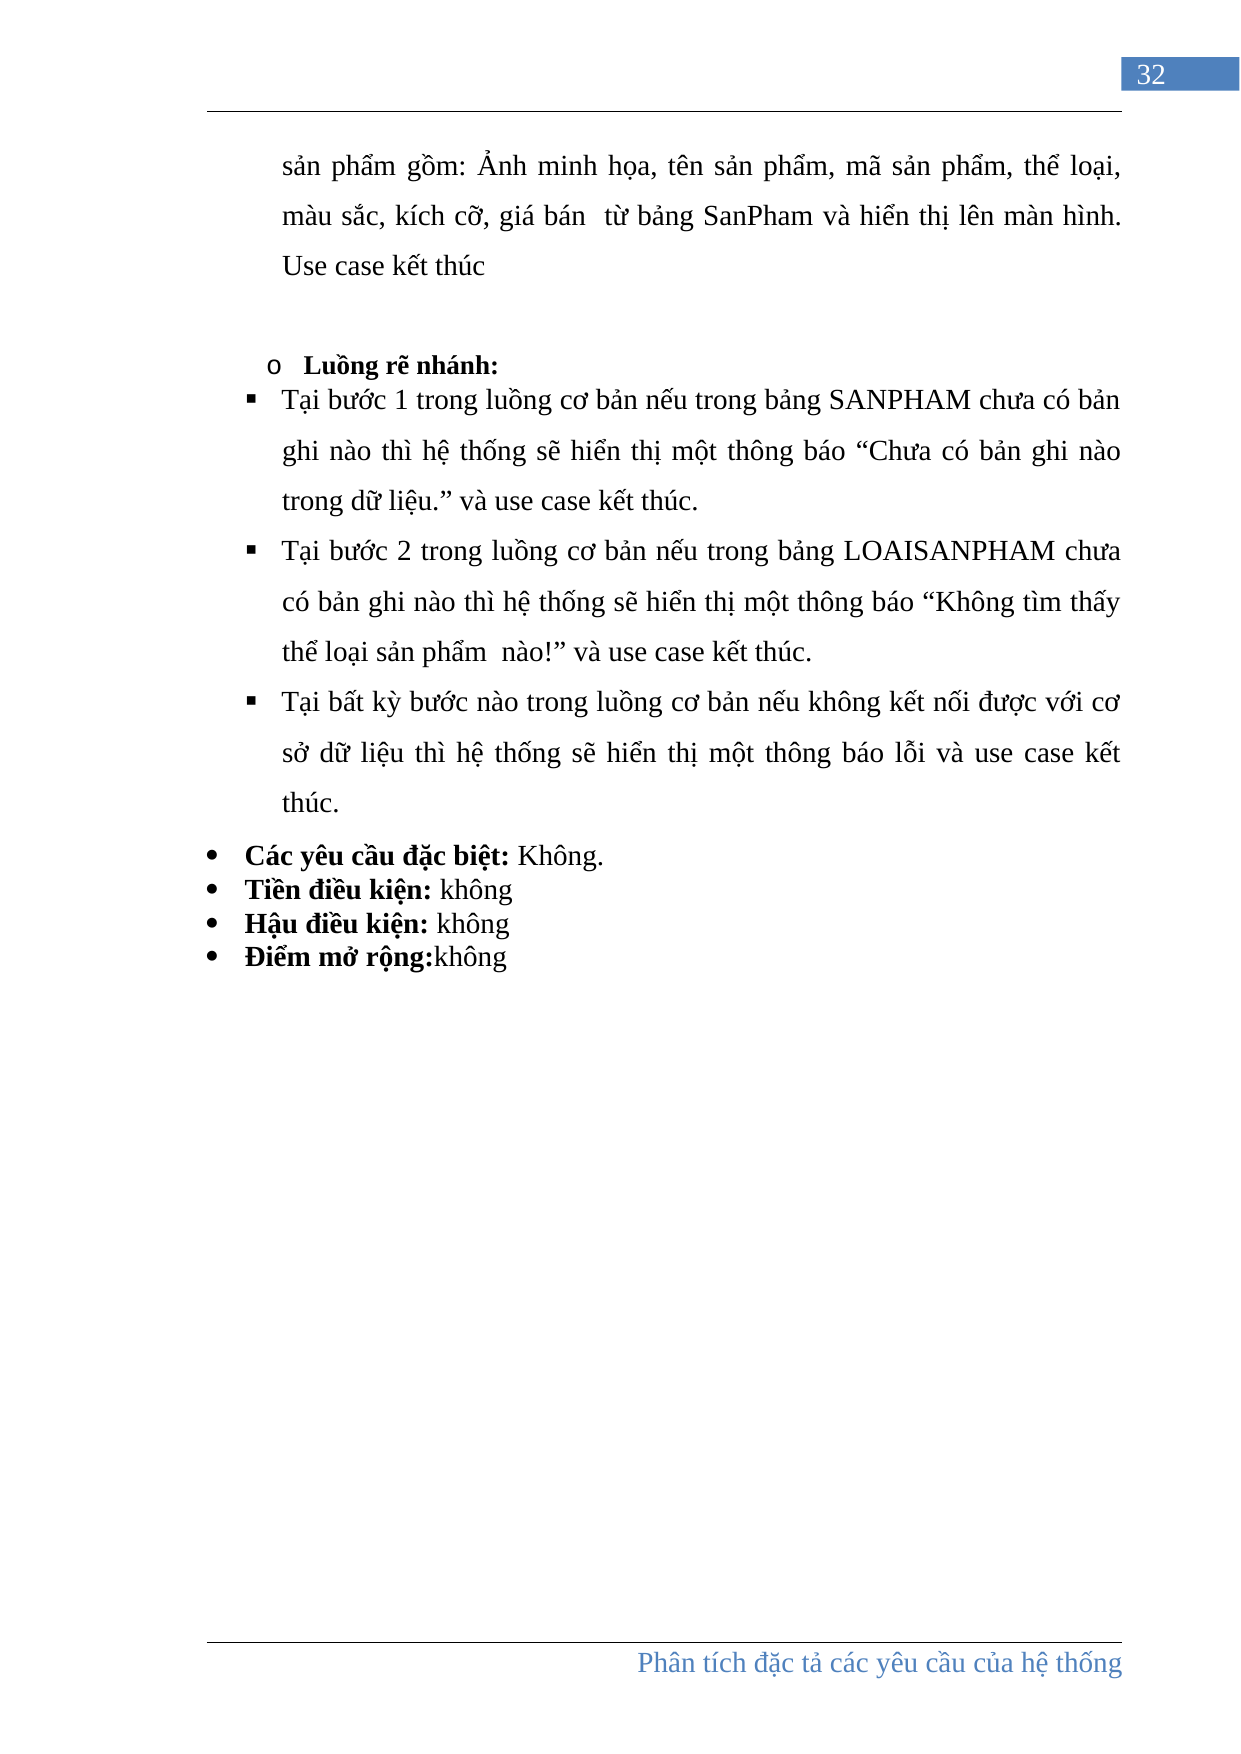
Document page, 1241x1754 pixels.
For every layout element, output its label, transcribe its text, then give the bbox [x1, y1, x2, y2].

list Tại bước 1 trong luồng cơ bản nếu trong bảng SANPHAM chưa có bản ghi nào thì hệ thống sẽ hiển thị một thông báo “Chưa có bản ghi nào trong dữ liệu.” và use case kết thúc. [244, 382, 1122, 517]
list Tại bất kỳ bước nào trong luồng cơ bản nếu không kết nối được với cơ sở dữ liệu thì hệ thống sẽ hiển thị một thông báo lỗi và use case kết thúc. [244, 684, 1122, 819]
list Tiền điều kiện: không [207, 872, 1122, 906]
list Tại bước 2 trong luồng cơ bản nếu trong bảng LOAISANPHAM chưa có bản ghi nào thì hệ thống sẽ hiển thị một thông báo “Không tìm thấy thể loại sản phẩm nào!” và use case kết thúc. [244, 533, 1122, 668]
list Các yêu cầu đặc biệt: Không. [207, 838, 1122, 872]
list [244, 148, 1122, 282]
list Điểm mở rộng:không [207, 939, 1122, 973]
list Luồng rẽ nhánh: [266, 349, 1122, 382]
list Hậu điều kiện: không [207, 906, 1122, 939]
